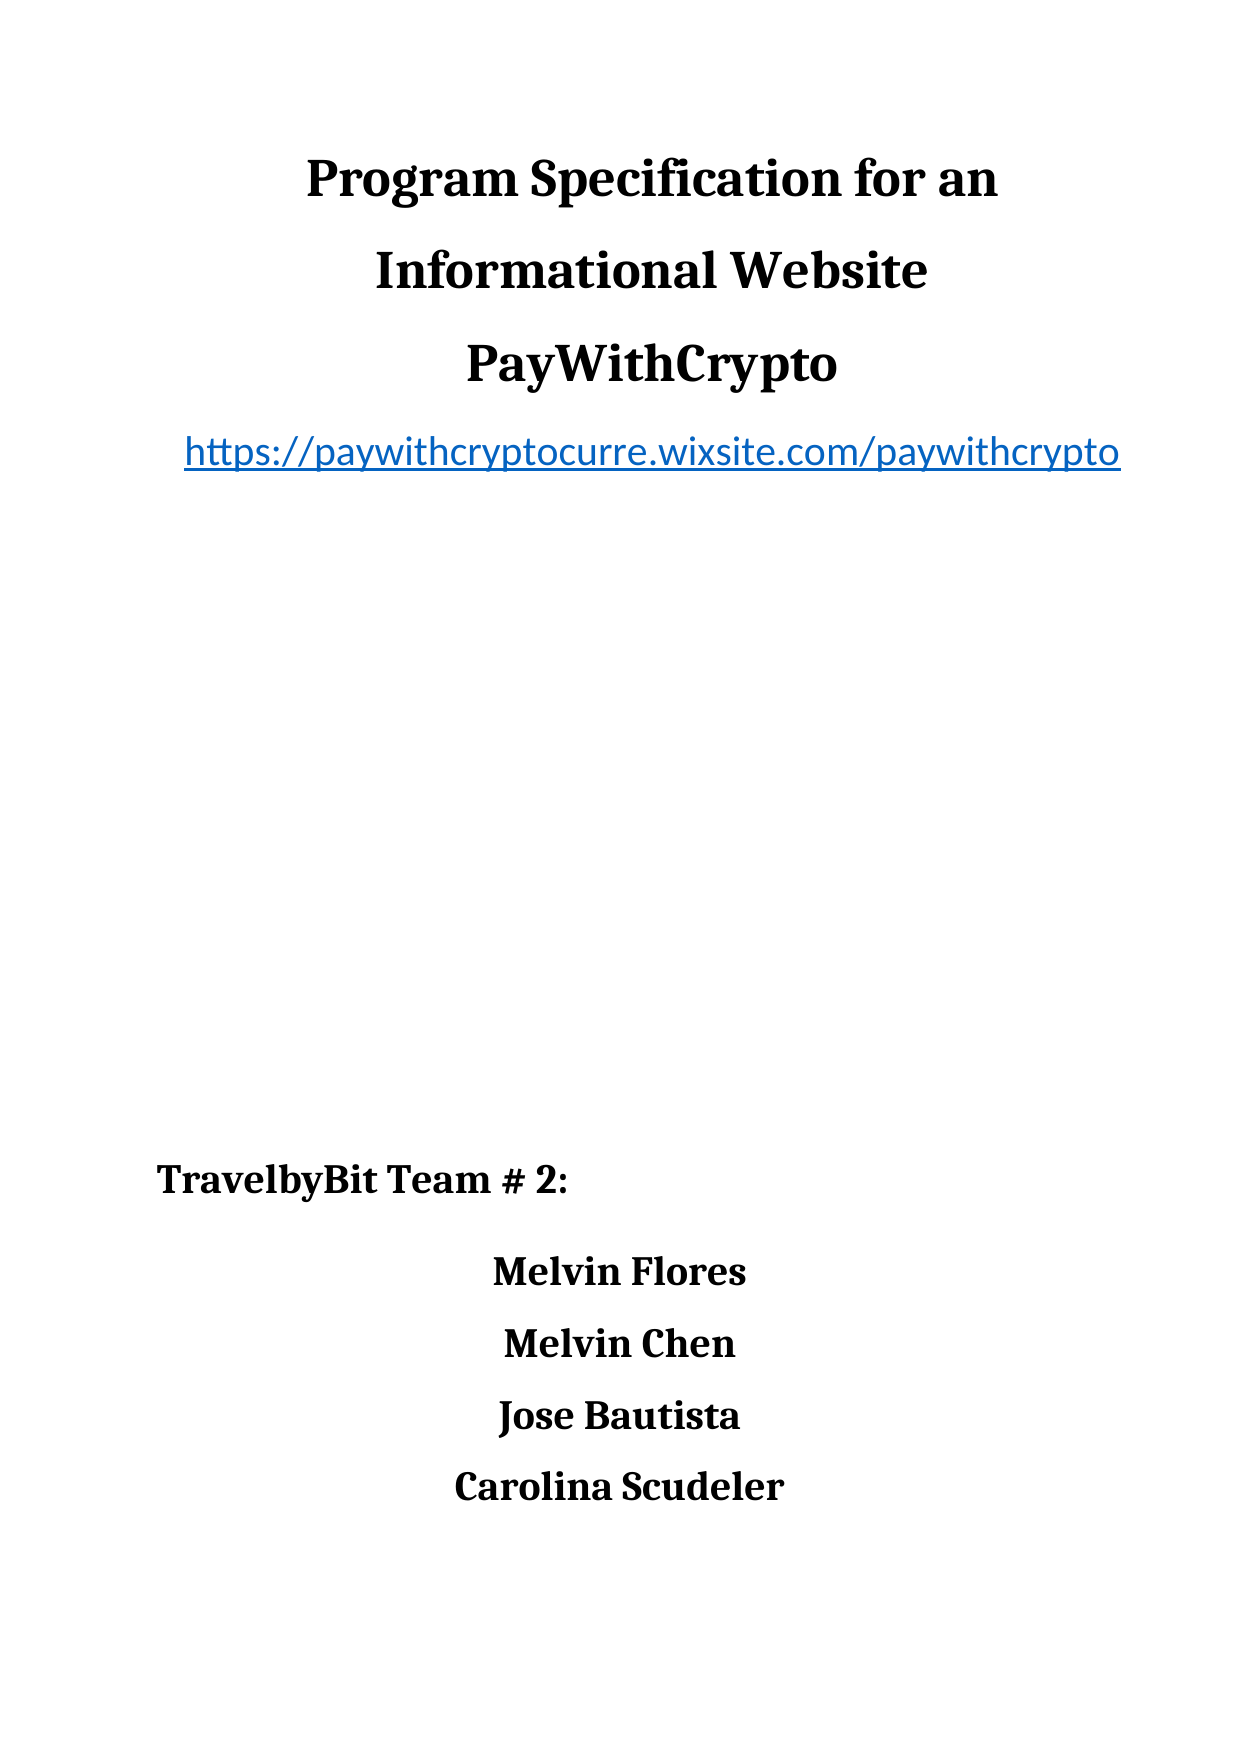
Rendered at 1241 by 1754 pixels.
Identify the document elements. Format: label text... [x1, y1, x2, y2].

text Melvin Flores [147, 1248, 1092, 1296]
text TravelbyBit Team # 2: [147, 1156, 1140, 1204]
text Carolina Scudeler [147, 1463, 1092, 1511]
text Program Specification for an [165, 148, 1140, 210]
text https://paywithcryptocurre.wixsite.com/paywithcrypto [165, 424, 1140, 475]
text Jose Bautista [147, 1392, 1092, 1439]
text Melvin Chen [147, 1320, 1092, 1368]
text Informational Website [165, 240, 1140, 302]
text PayWithCrypto [165, 332, 1140, 395]
